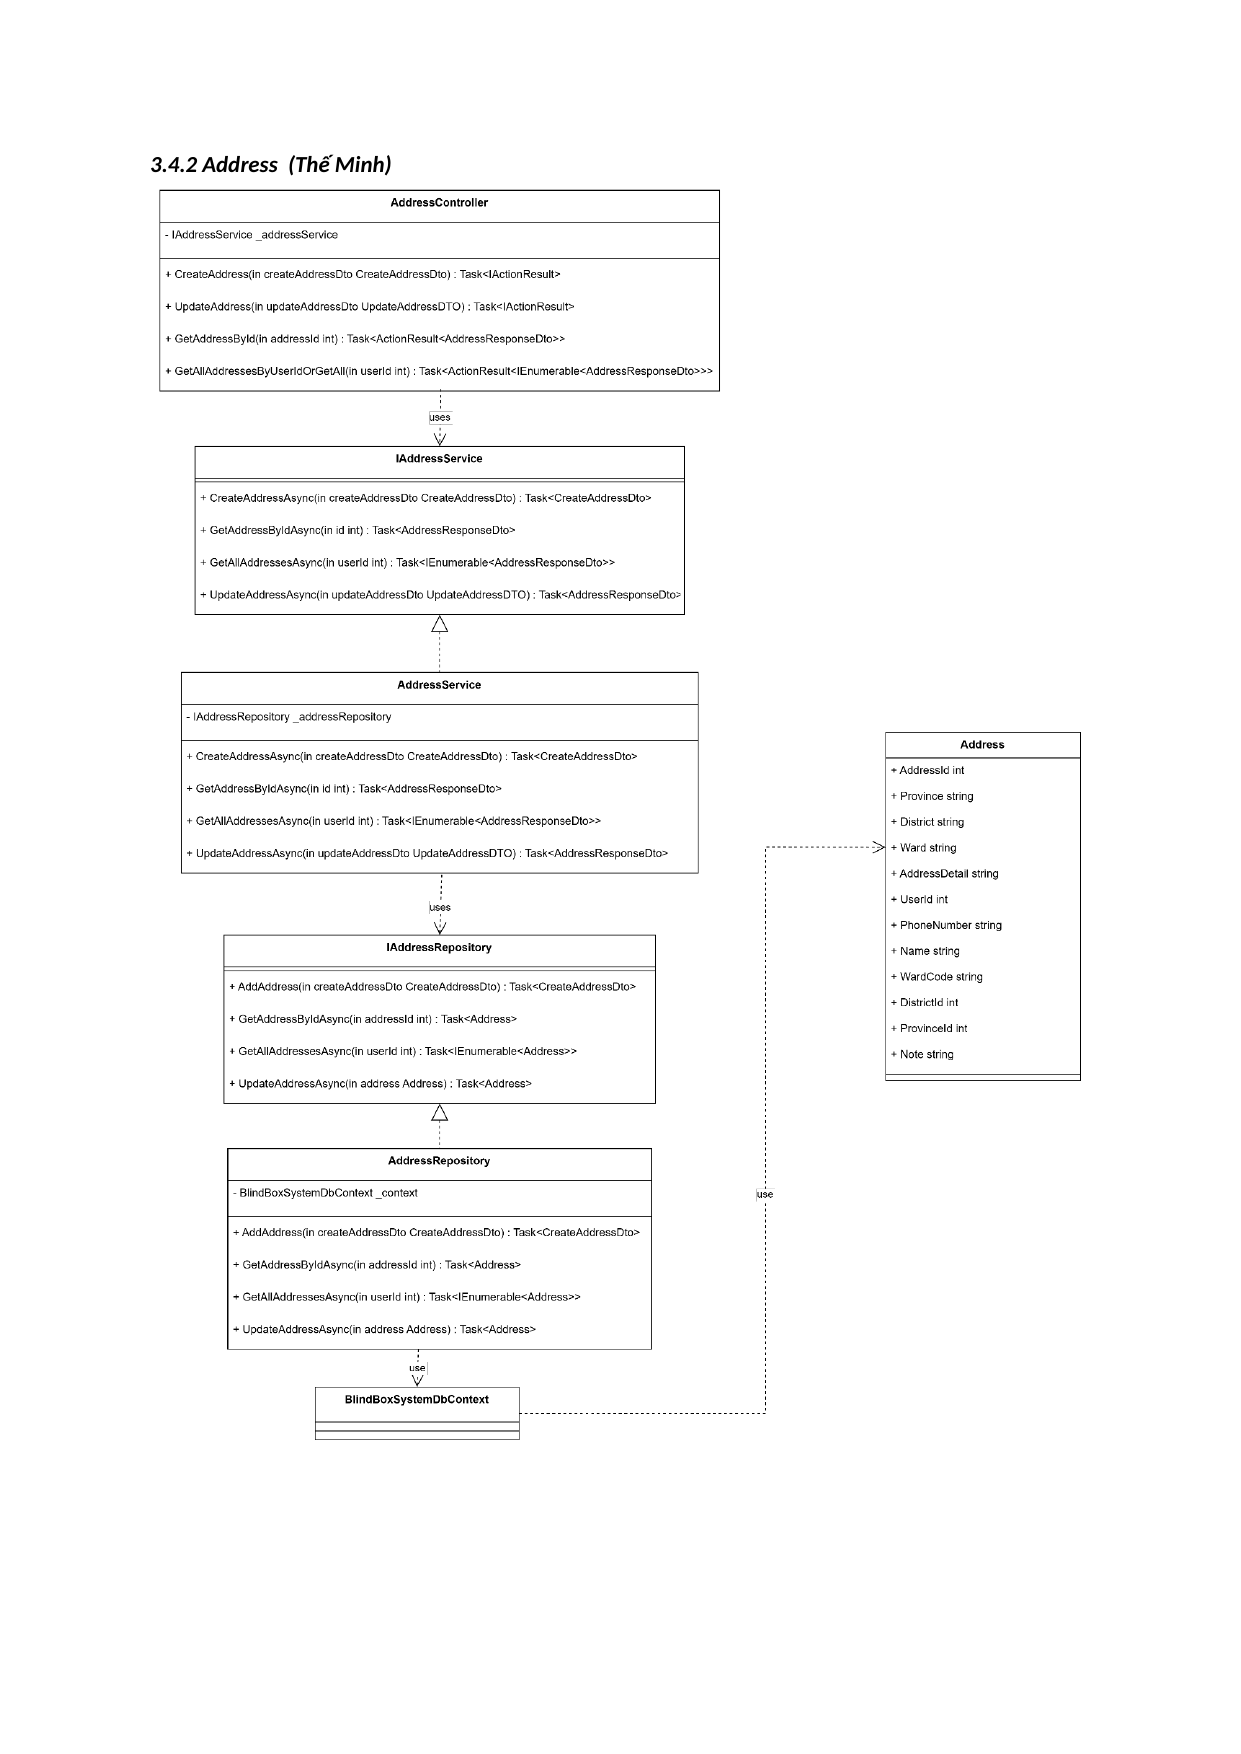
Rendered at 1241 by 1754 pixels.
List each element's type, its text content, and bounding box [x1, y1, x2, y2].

subtitle 3.4.2 Address (Thế Minh) [150, 150, 1093, 178]
picture [150, 180, 1091, 1449]
